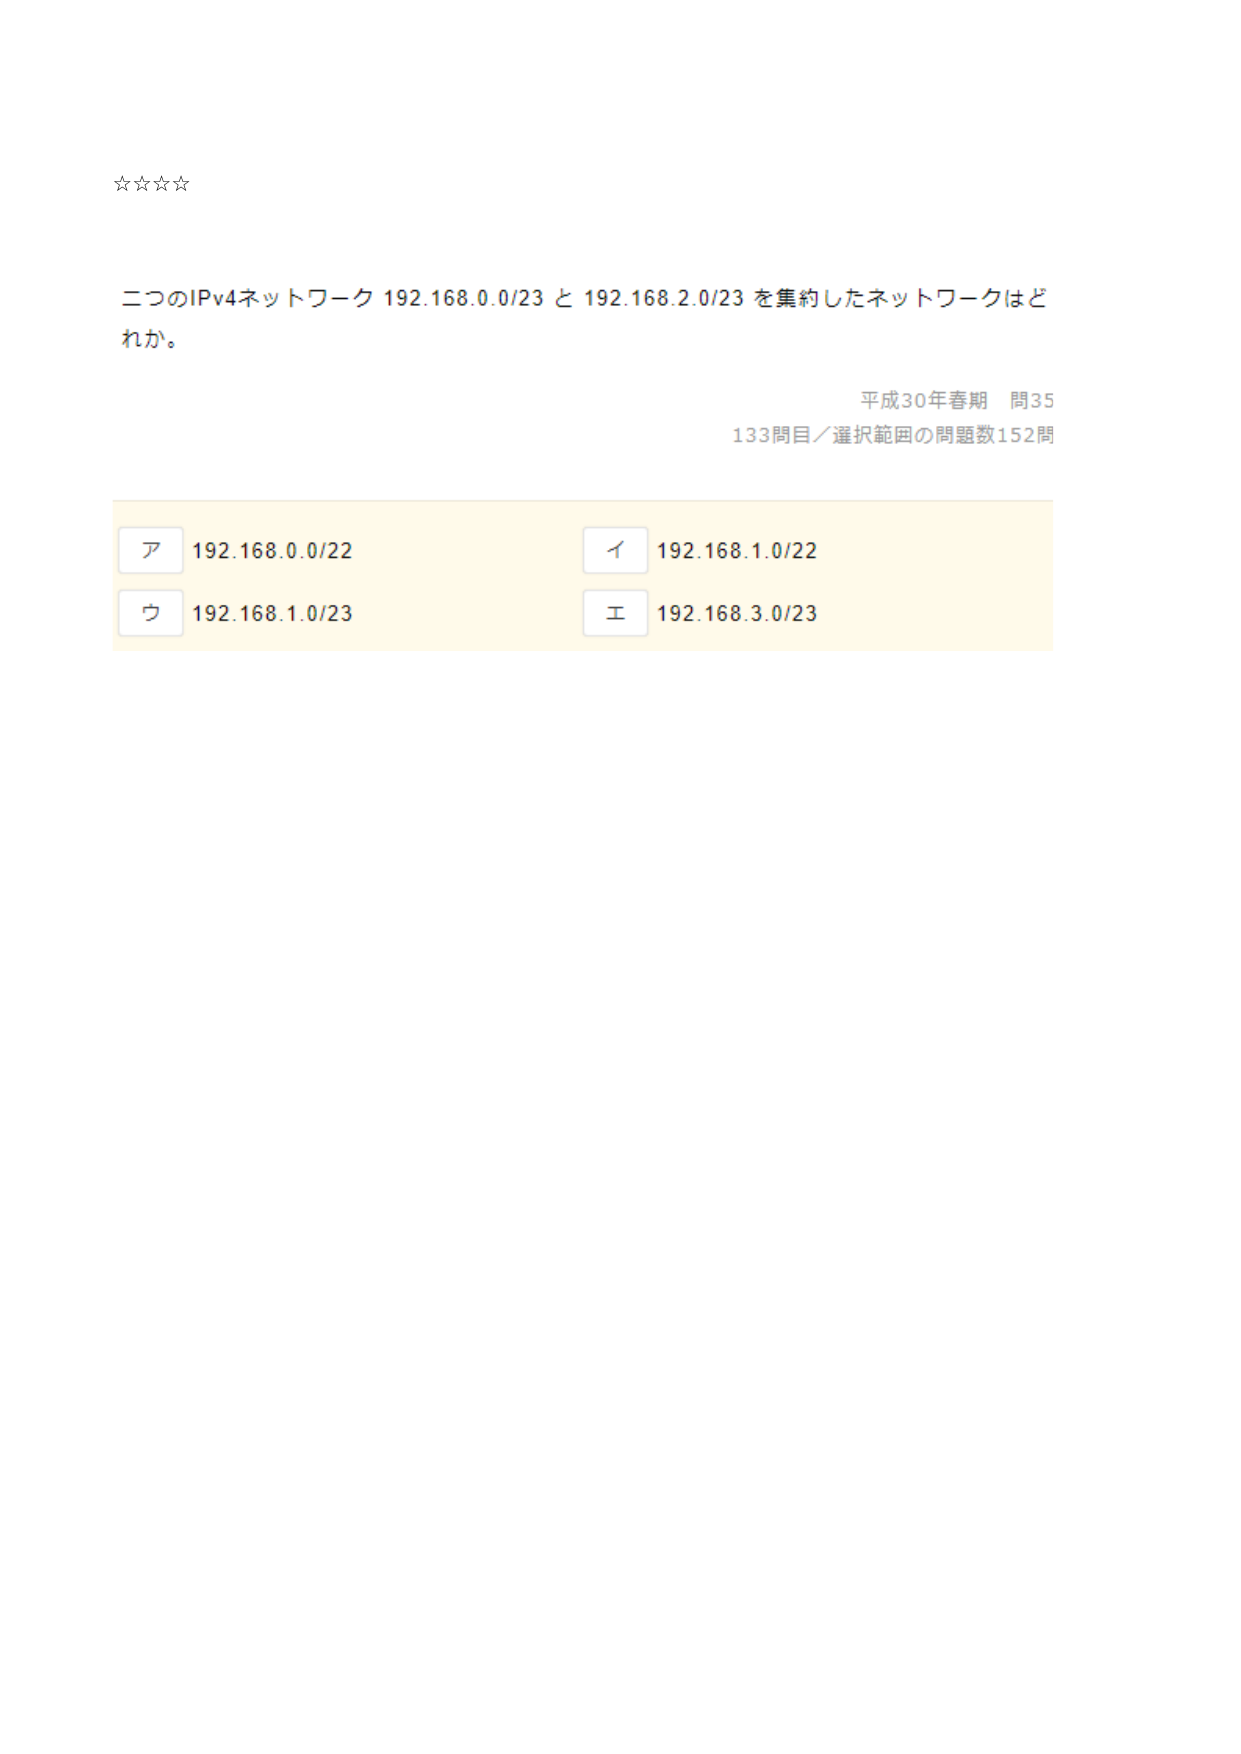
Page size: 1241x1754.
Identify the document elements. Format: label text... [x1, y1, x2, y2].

text ☆☆☆☆ [112, 164, 1128, 202]
picture [112, 277, 1054, 651]
